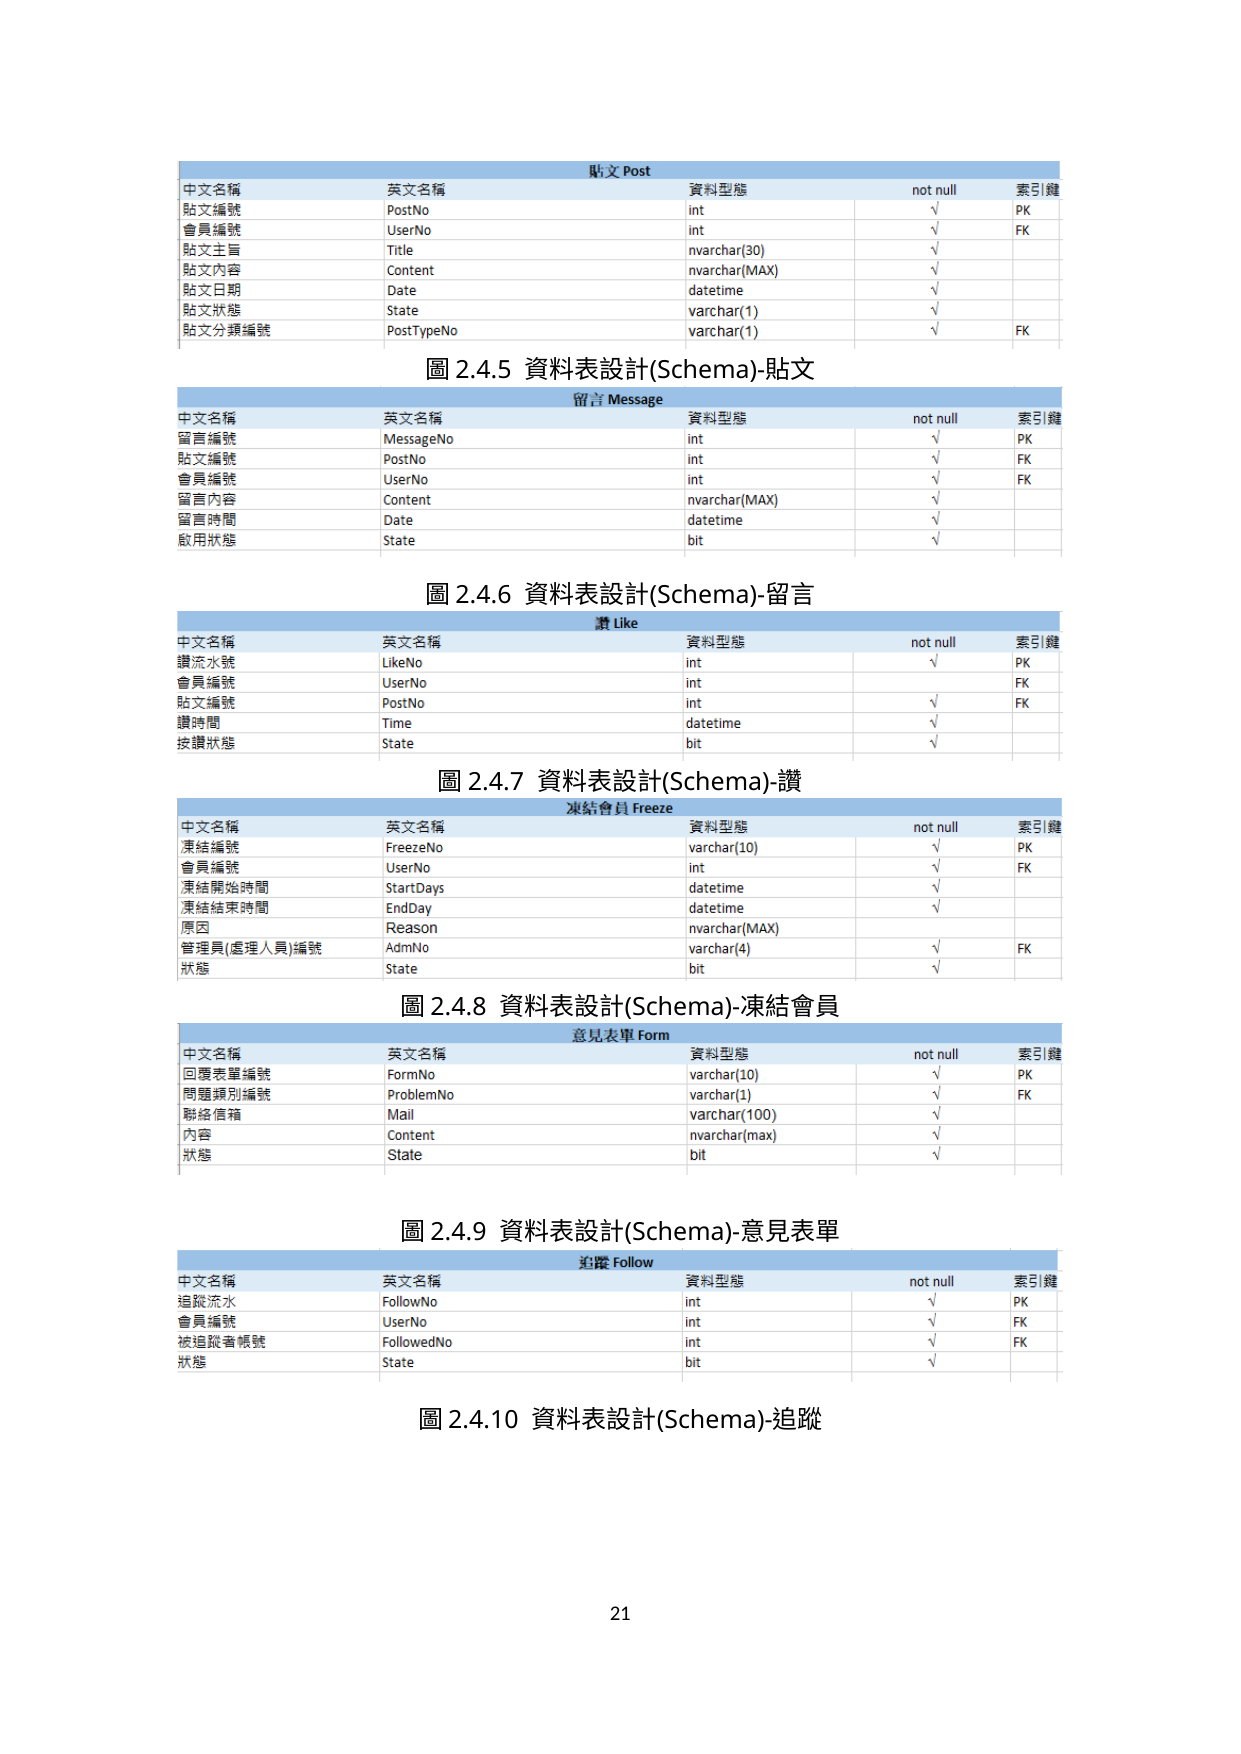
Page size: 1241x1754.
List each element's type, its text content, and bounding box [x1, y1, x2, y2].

picture [177, 798, 1063, 981]
picture [177, 1248, 1063, 1382]
text 圖2.4.8 資料表設計(Schema)-凍結會員 [177, 981, 1063, 1023]
text 圖2.4.9 資料表設計(Schema)-意見表單 [177, 1211, 1063, 1248]
text 圖2.4.5 資料表設計(Schema)-貼文 [177, 349, 1063, 386]
text 圖2.4.10 資料表設計(Schema)-追蹤 [177, 1382, 1063, 1436]
picture [177, 386, 1063, 557]
text 圖2.4.7 資料表設計(Schema)-讚 [177, 761, 1063, 798]
picture [177, 1023, 1063, 1175]
picture [177, 611, 1063, 761]
text 圖2.4.6 資料表設計(Schema)-留言 [177, 574, 1063, 611]
picture [177, 161, 1063, 349]
